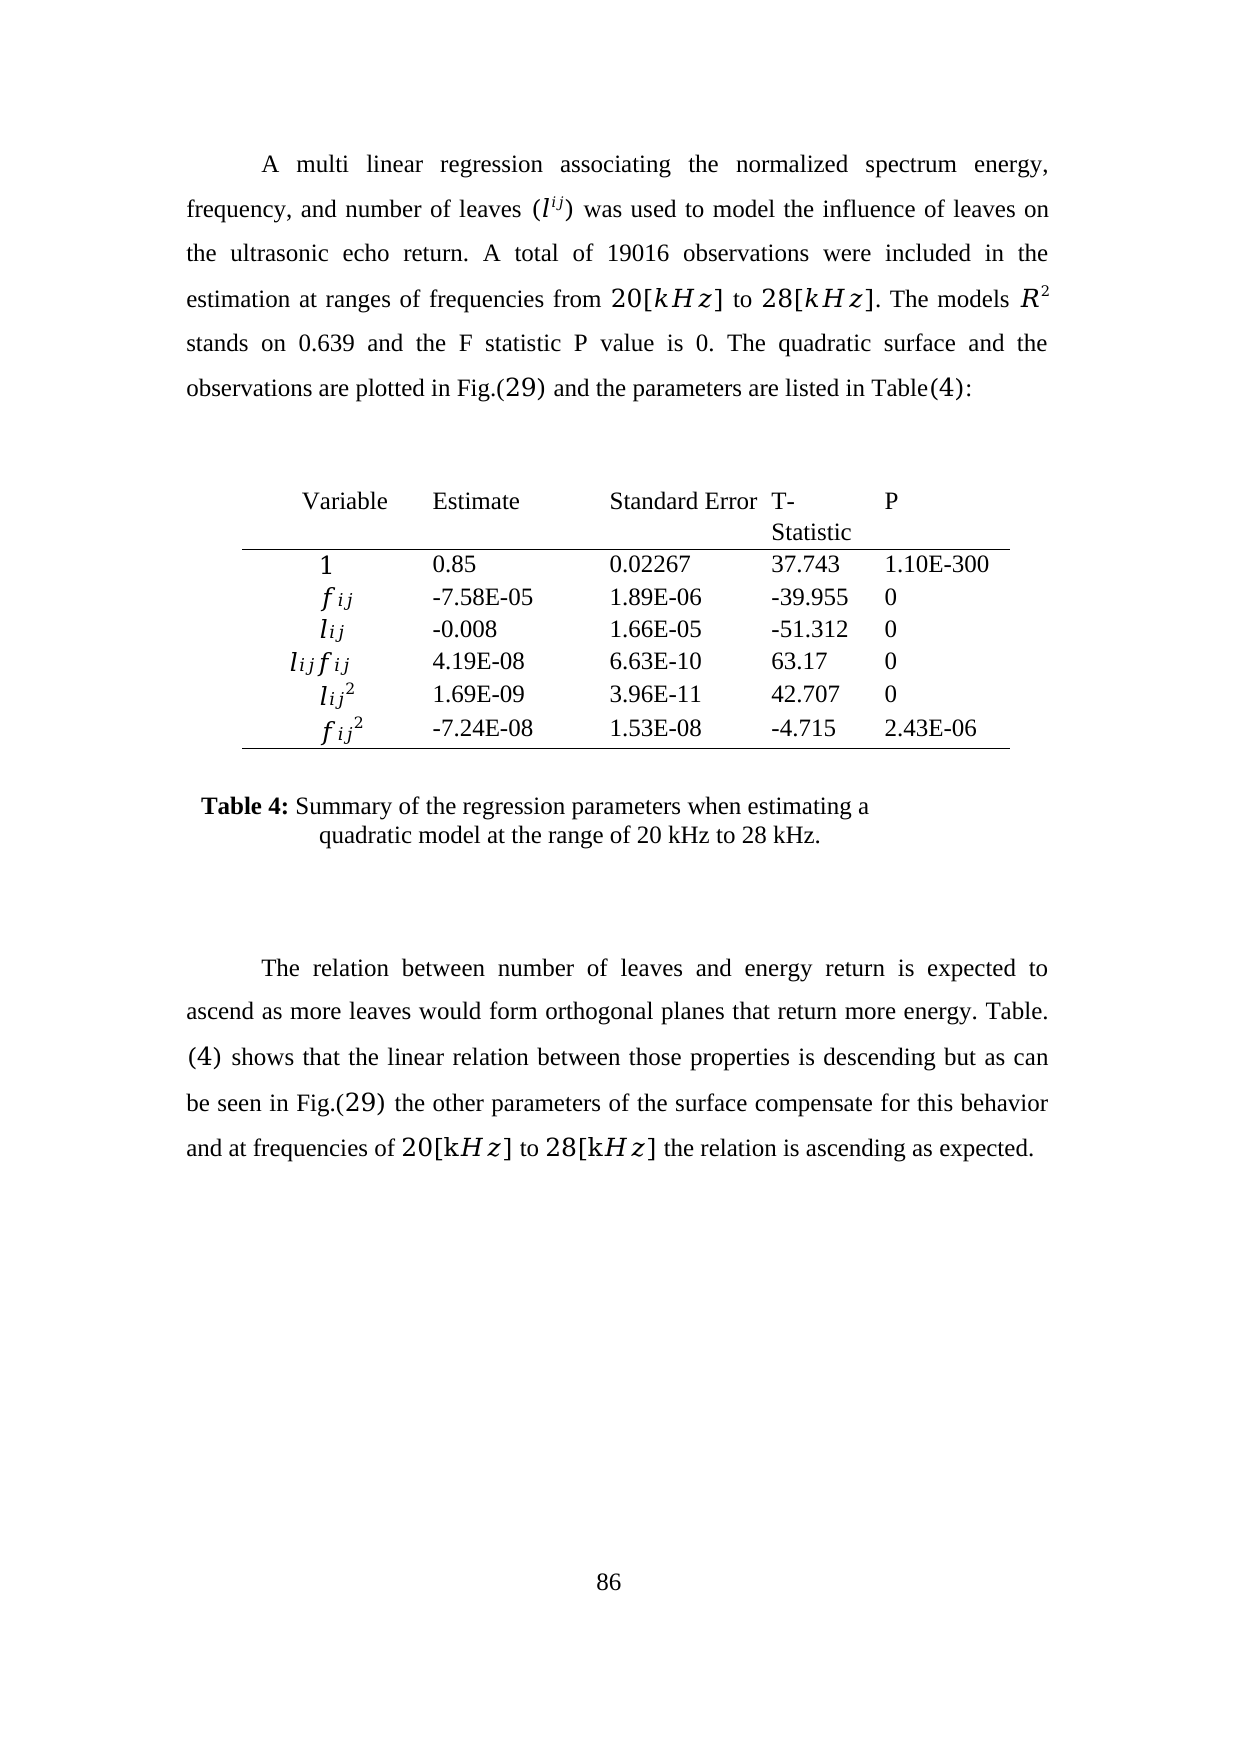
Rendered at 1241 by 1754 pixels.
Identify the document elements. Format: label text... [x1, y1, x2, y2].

table_header Table 4: Summary of the regression parameters when estimating a quadratic model at the range of 20 kHz to 28 kHz. [186, 430, 1021, 953]
text The relation between number of leaves and energy return is expected to ascend as more leaves would form orthogonal planes that return more energy. Table.(4) shows that the linear relation between those properties is descending but as can be seen in Fig.(29) the other parameters of the surface compensate for this behavior and at frequencies of 20[k𝐻𝑧] to 28[k𝐻𝑧] the relation is ascending as expected. [186, 953, 1049, 1162]
text A multi linear regression associating the normalized spectrum energy, frequency, and number of leaves (𝑙𝑖𝑗) was used to model the influence of leaves on the ultrasonic echo return. A total of 19016 observations were included in the estimation at ranges of frequencies from 20[𝑘𝐻𝑧] to 28[𝑘𝐻𝑧]. The models 𝑅2 stands on 0.639 and the F statistic P value is 0. The quadratic surface and the observations are plotted in Fig.(29) and the parameters are listed in Table(4): [186, 149, 1049, 402]
